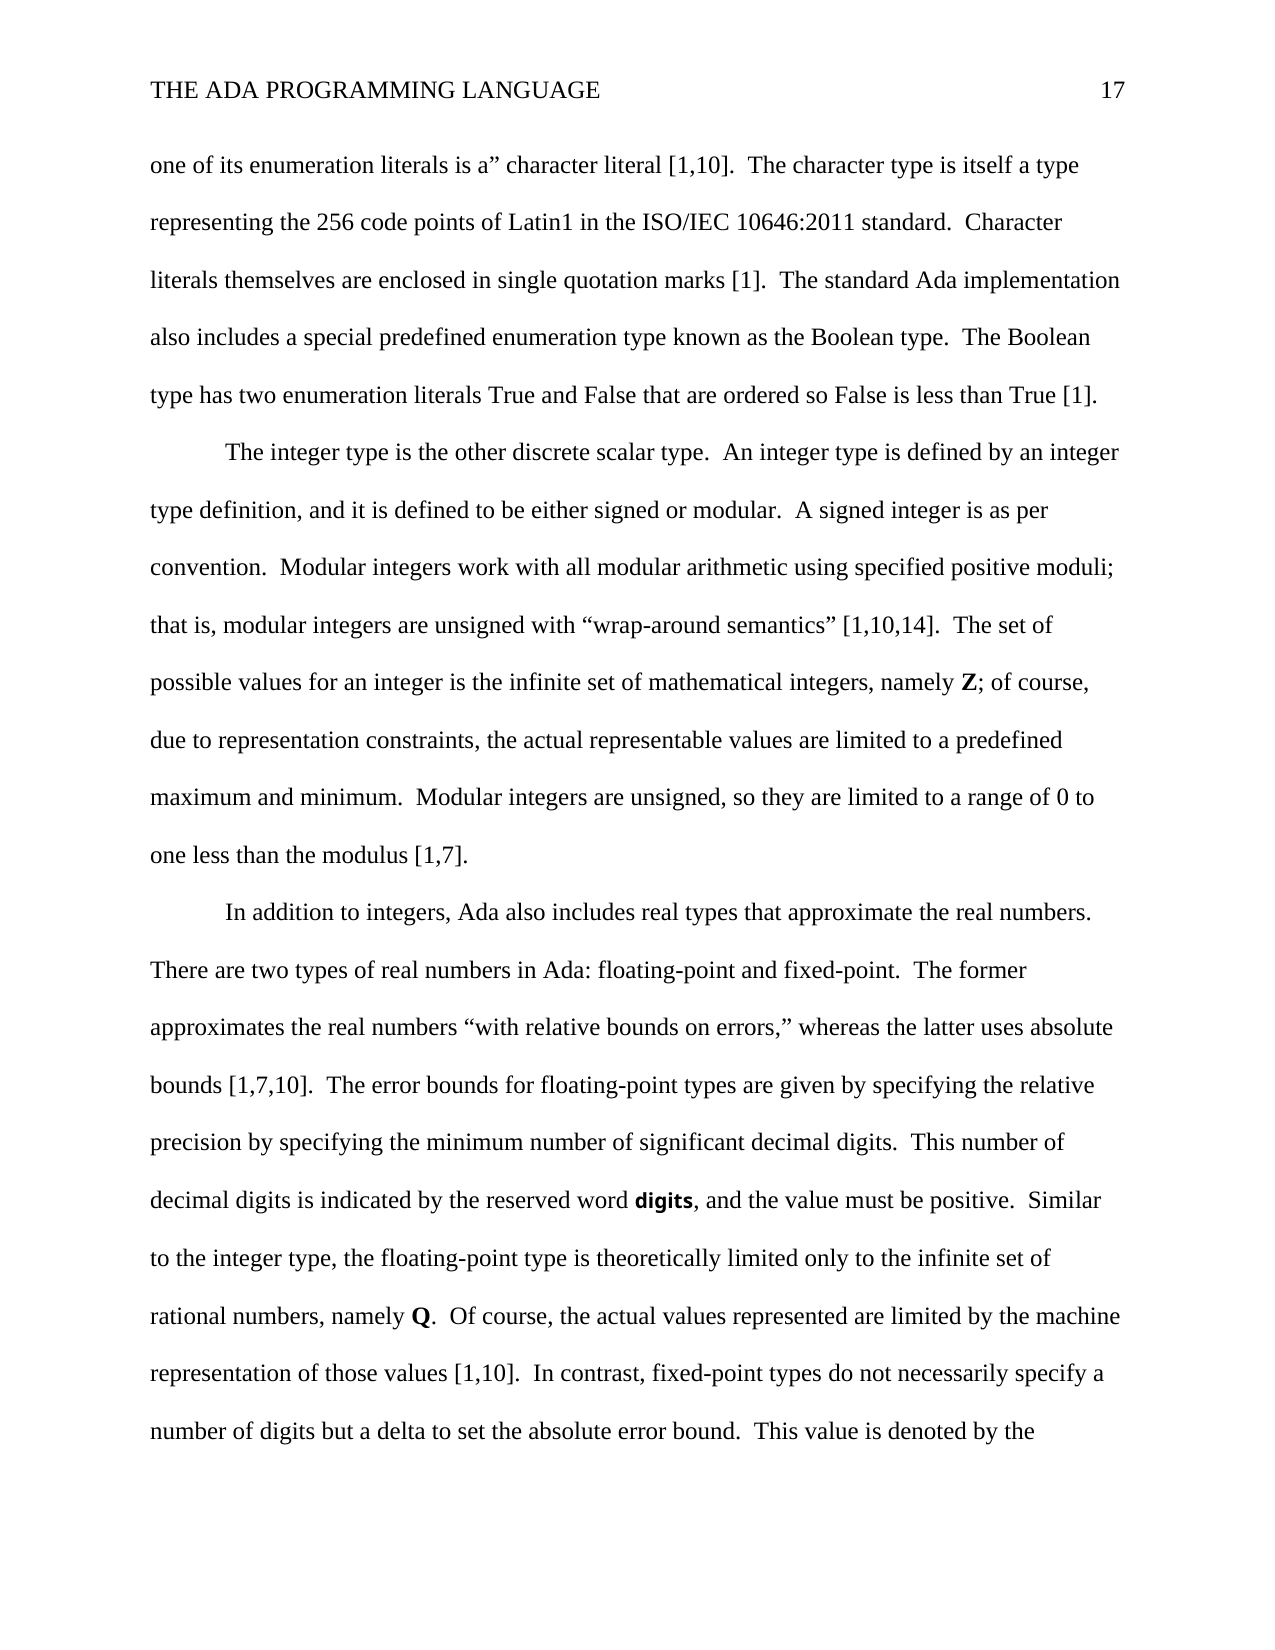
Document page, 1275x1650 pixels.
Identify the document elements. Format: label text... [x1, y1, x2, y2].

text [150, 897, 1125, 1444]
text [150, 150, 1125, 409]
text The integer type is the other discrete scalar type. An integer type is defined by an integer type definition, and it is defined to be either signed or modular. A signed integer is as per convention. Modular integers work with all modular arithmetic using specified positive moduli; that is, modular integers are unsigned with “wrap-around semantics” [1,10,14]. The set of possible values for an integer is the infinite set of mathematical integers, namely Z; of course, due to representation constraints, the actual representable values are limited to a predefined maximum and minimum. Modular integers are unsigned, so they are limited to a range of 0 to one less than the modulus [1,7]. [150, 437, 1125, 869]
